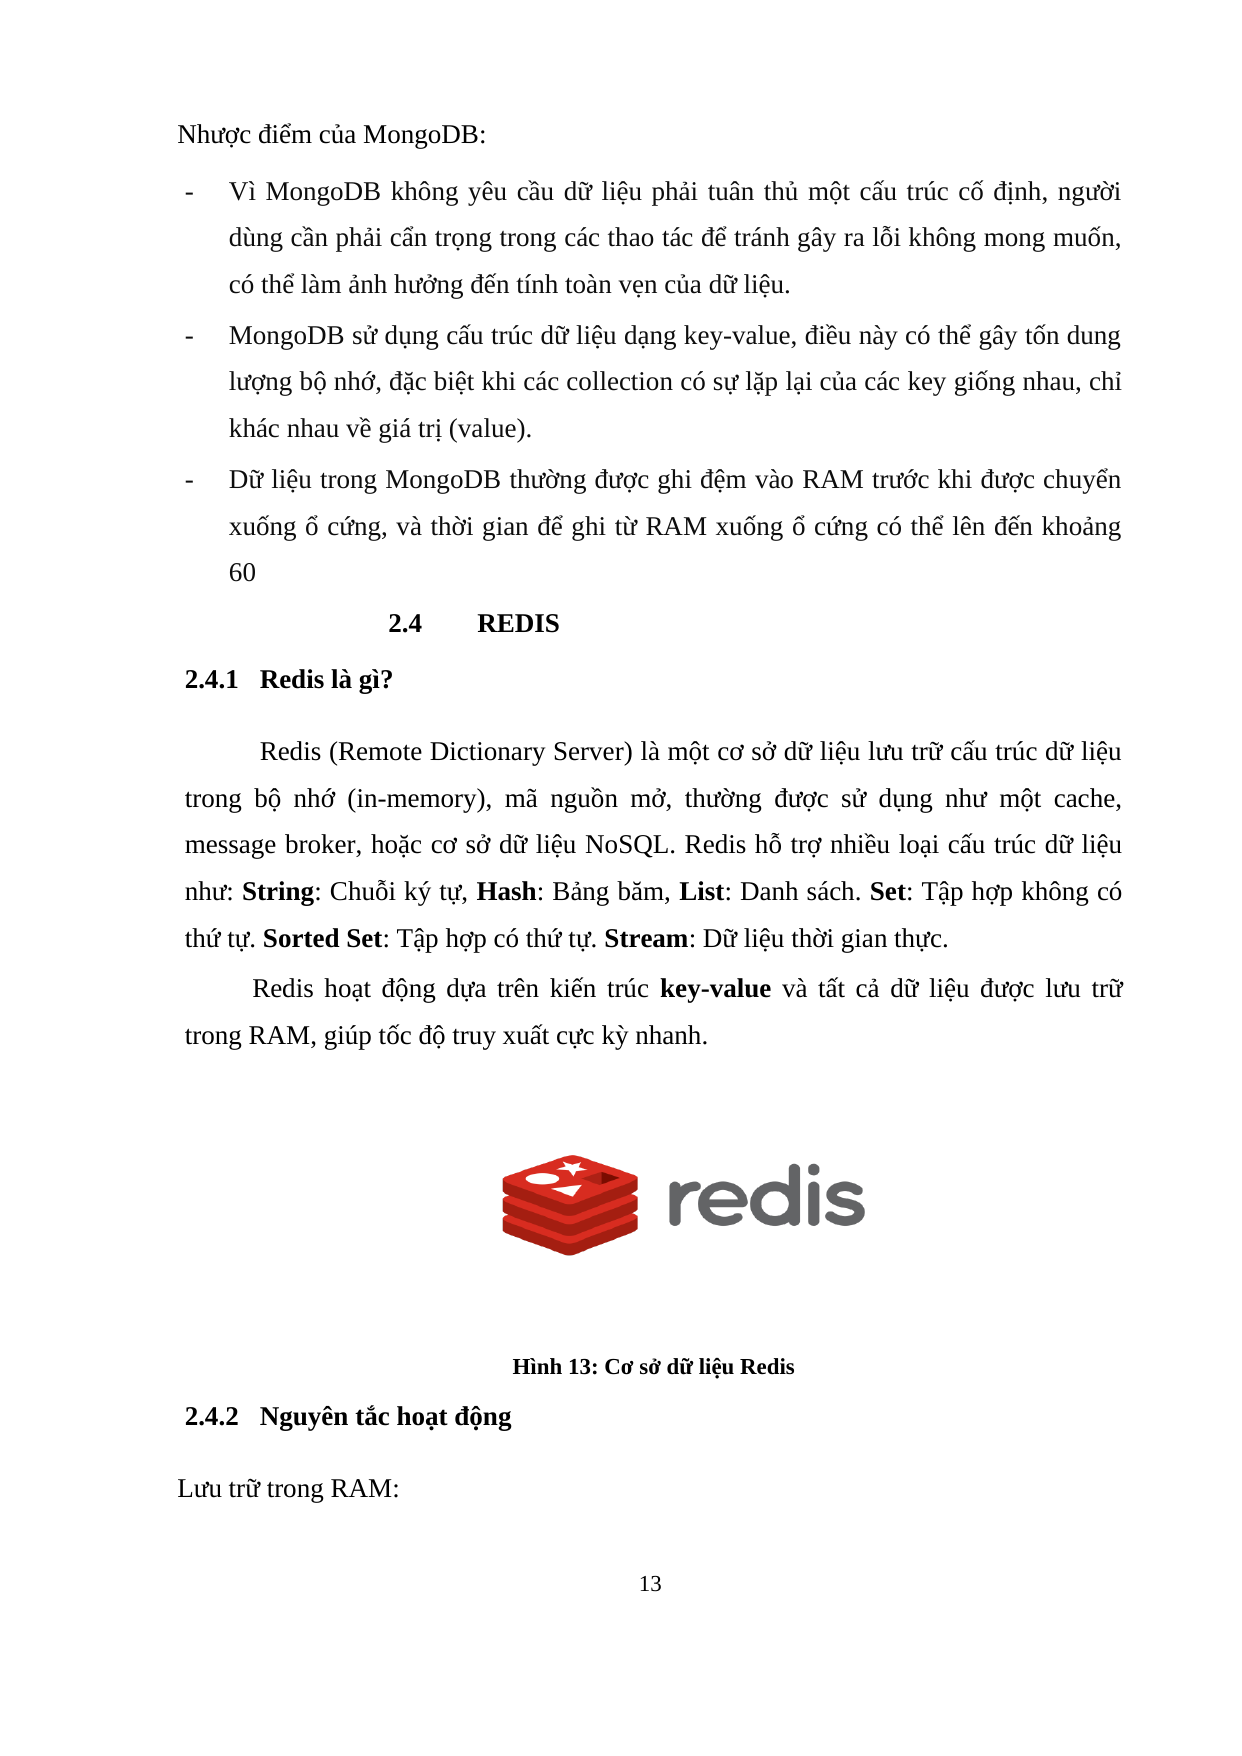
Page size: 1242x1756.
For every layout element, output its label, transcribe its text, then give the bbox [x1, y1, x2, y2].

subtitle Nguyên tắc hoạt động [184, 1400, 1123, 1432]
picture [448, 1070, 919, 1341]
text Hình 13: Cơ sở dữ liệu Redis [184, 1353, 1123, 1379]
subtitle Redis là gì? [184, 663, 1123, 694]
text Redis hoạt động dựa trên kiến trúc key-value và tất cả dữ liệu được lưu trữ trong RAM, giúp tốc độ truy xuất cực kỳ nhanh. [184, 972, 1123, 1050]
text Lưu trữ trong RAM: [177, 1472, 1123, 1503]
subtitle 2.4 REDIS [252, 607, 1123, 638]
text Redis (Remote Dictionary Server) là một cơ sở dữ liệu lưu trữ cấu trúc dữ liệu trong bộ nhớ (in-memory), mã nguồn mở, thường được sử dụng như một cache, message broker, hoặc cơ sở dữ liệu NoSQL. Redis hỗ trợ nhiều loại cấu trúc dữ liệu như: String: Chuỗi ký tự, Hash: Bảng băm, List: Danh sách. Set: Tập hợp không có thứ tự. Sorted Set: Tập hợp có thứ tự. Stream: Dữ liệu thời gian thực. [184, 735, 1123, 953]
list Dữ liệu trong MongoDB thường được ghi đệm vào RAM trước khi được chuyển xuống ổ cứng, và thời gian để ghi từ RAM xuống ổ cứng có thể lên đến khoảng 60 [184, 463, 1123, 587]
list Vì MongoDB không yêu cầu dữ liệu phải tuân thủ một cấu trúc cố định, người dùng cần phải cẩn trọng trong các thao tác để tránh gây ra lỗi không mong muốn, có thể làm ảnh hưởng đến tính toàn vẹn của dữ liệu. [184, 175, 1123, 299]
text Nhược điểm của MongoDB: [177, 118, 1123, 150]
list MongoDB sử dụng cấu trúc dữ liệu dạng key-value, điều này có thể gây tốn dung lượng bộ nhớ, đặc biệt khi các collection có sự lặp lại của các key giống nhau, chỉ khác nhau về giá trị (value). [184, 319, 1123, 443]
